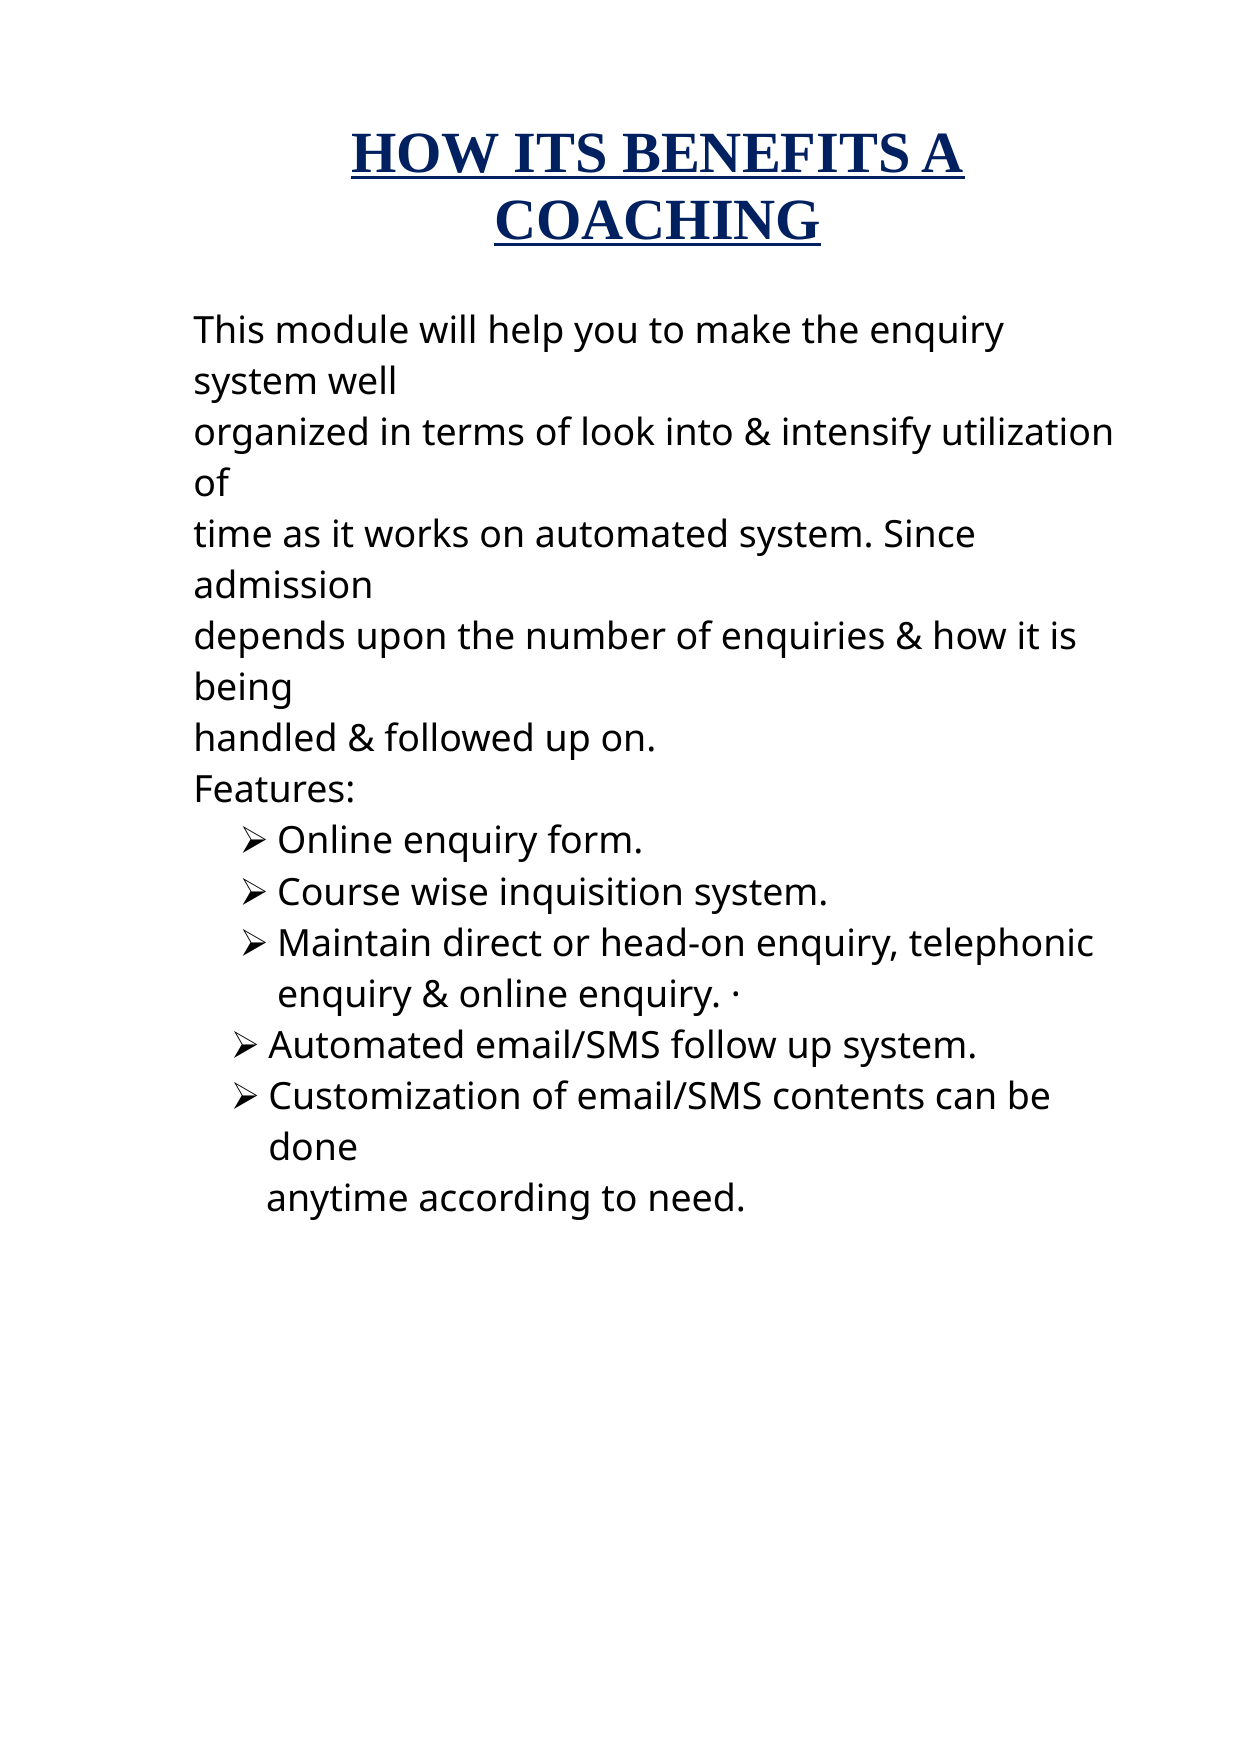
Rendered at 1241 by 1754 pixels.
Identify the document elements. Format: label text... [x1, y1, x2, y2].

list HOW ITS BENEFITS A COACHING [193, 118, 1122, 252]
list time as it works on automated system. Since admission [193, 507, 1122, 609]
list Customization of email/SMS contents can be done [231, 1069, 1122, 1171]
list organized in terms of look into & intensify utilization of [193, 405, 1122, 507]
list Maintain direct or head-on enquiry, telephonic [239, 916, 1122, 967]
list Course wise inquisition system. [239, 865, 1122, 916]
list anytime according to need. [193, 1171, 1122, 1222]
list Automated email/SMS follow up system. [231, 1018, 1122, 1069]
list Features: [193, 763, 1122, 814]
list enquiry & online enquiry. · [204, 967, 1122, 1018]
list This module will help you to make the enquiry system well [193, 303, 1122, 405]
list depends upon the number of enquiries & how it is being [193, 609, 1122, 712]
list handled & followed up on. [193, 712, 1122, 763]
list Online enquiry form. [239, 814, 1122, 865]
